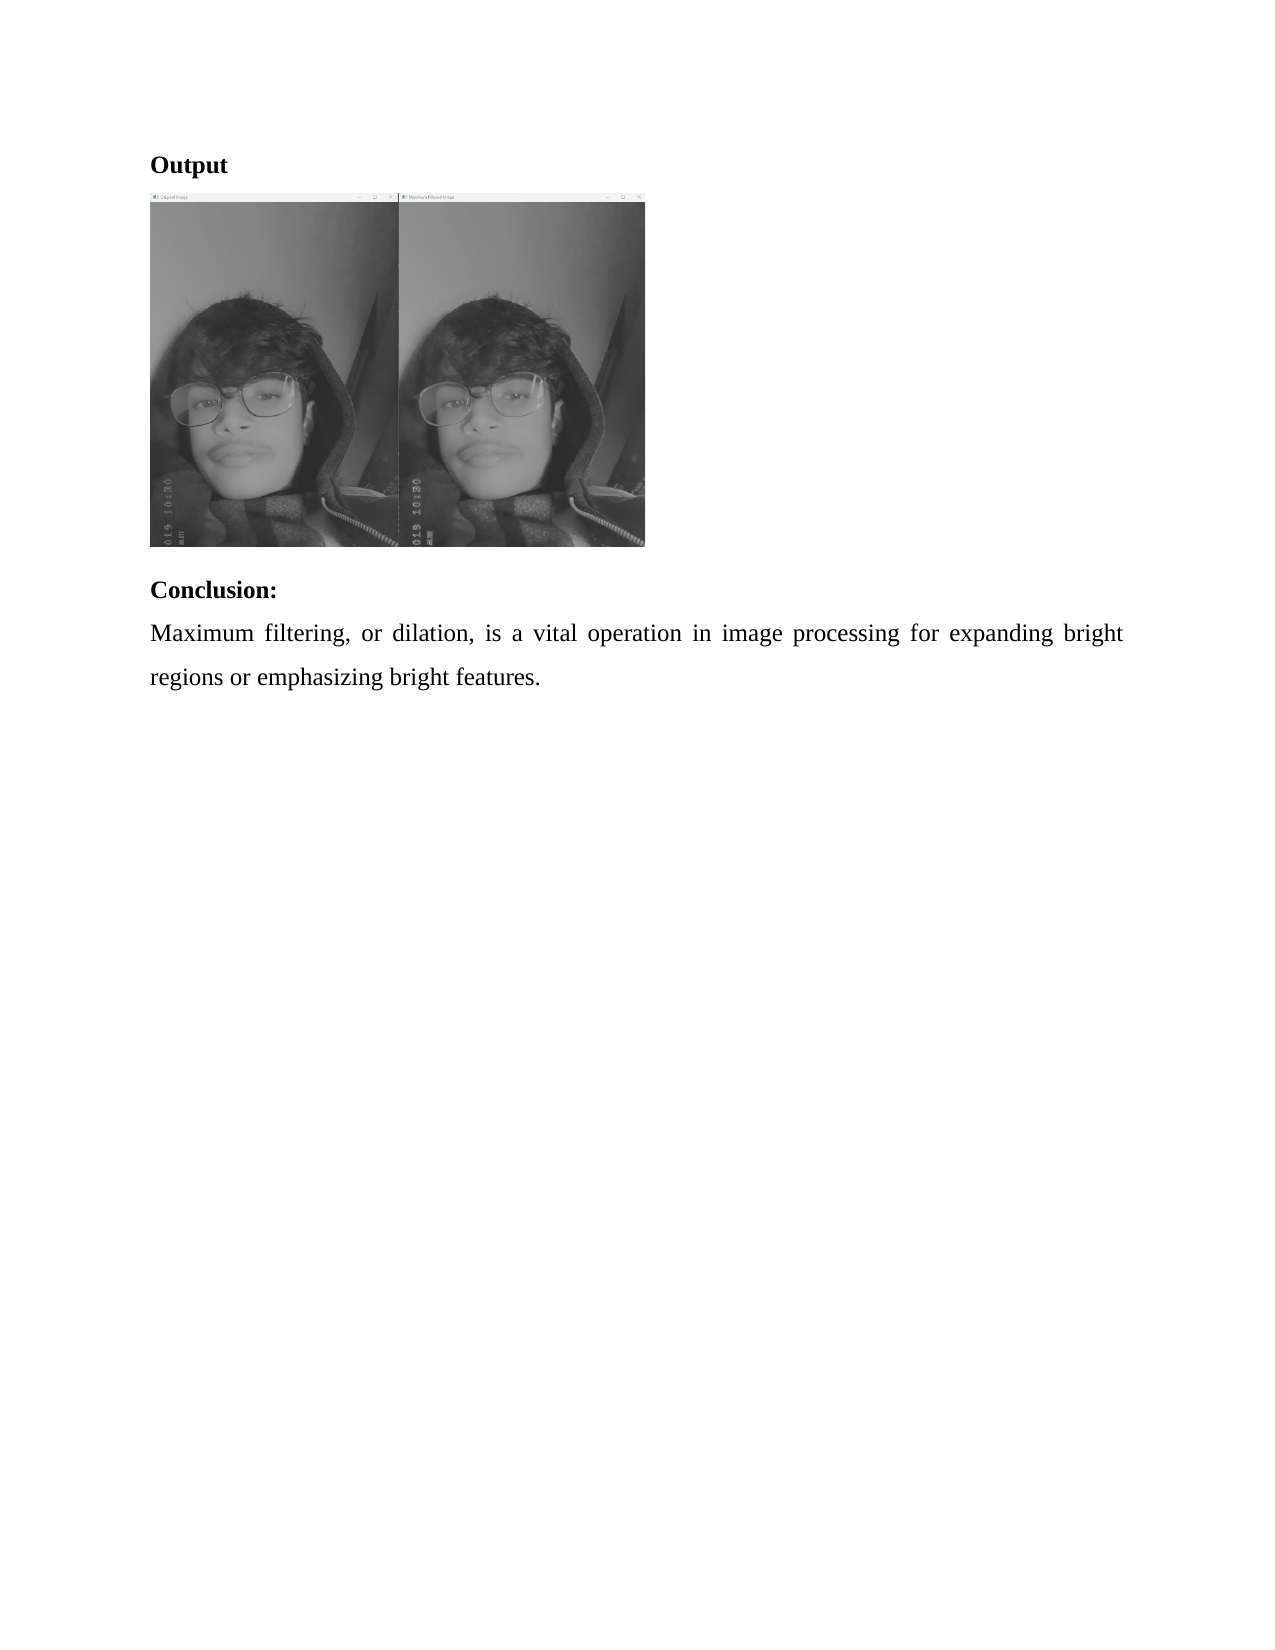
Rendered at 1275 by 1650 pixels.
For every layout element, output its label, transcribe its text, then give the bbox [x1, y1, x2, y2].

text Output [150, 150, 1125, 179]
picture [150, 193, 646, 547]
text Maximum filtering, or dilation, is a vital operation in image processing for expanding bright regions or emphasizing bright features. [150, 618, 1125, 690]
text Conclusion: [150, 575, 1125, 604]
